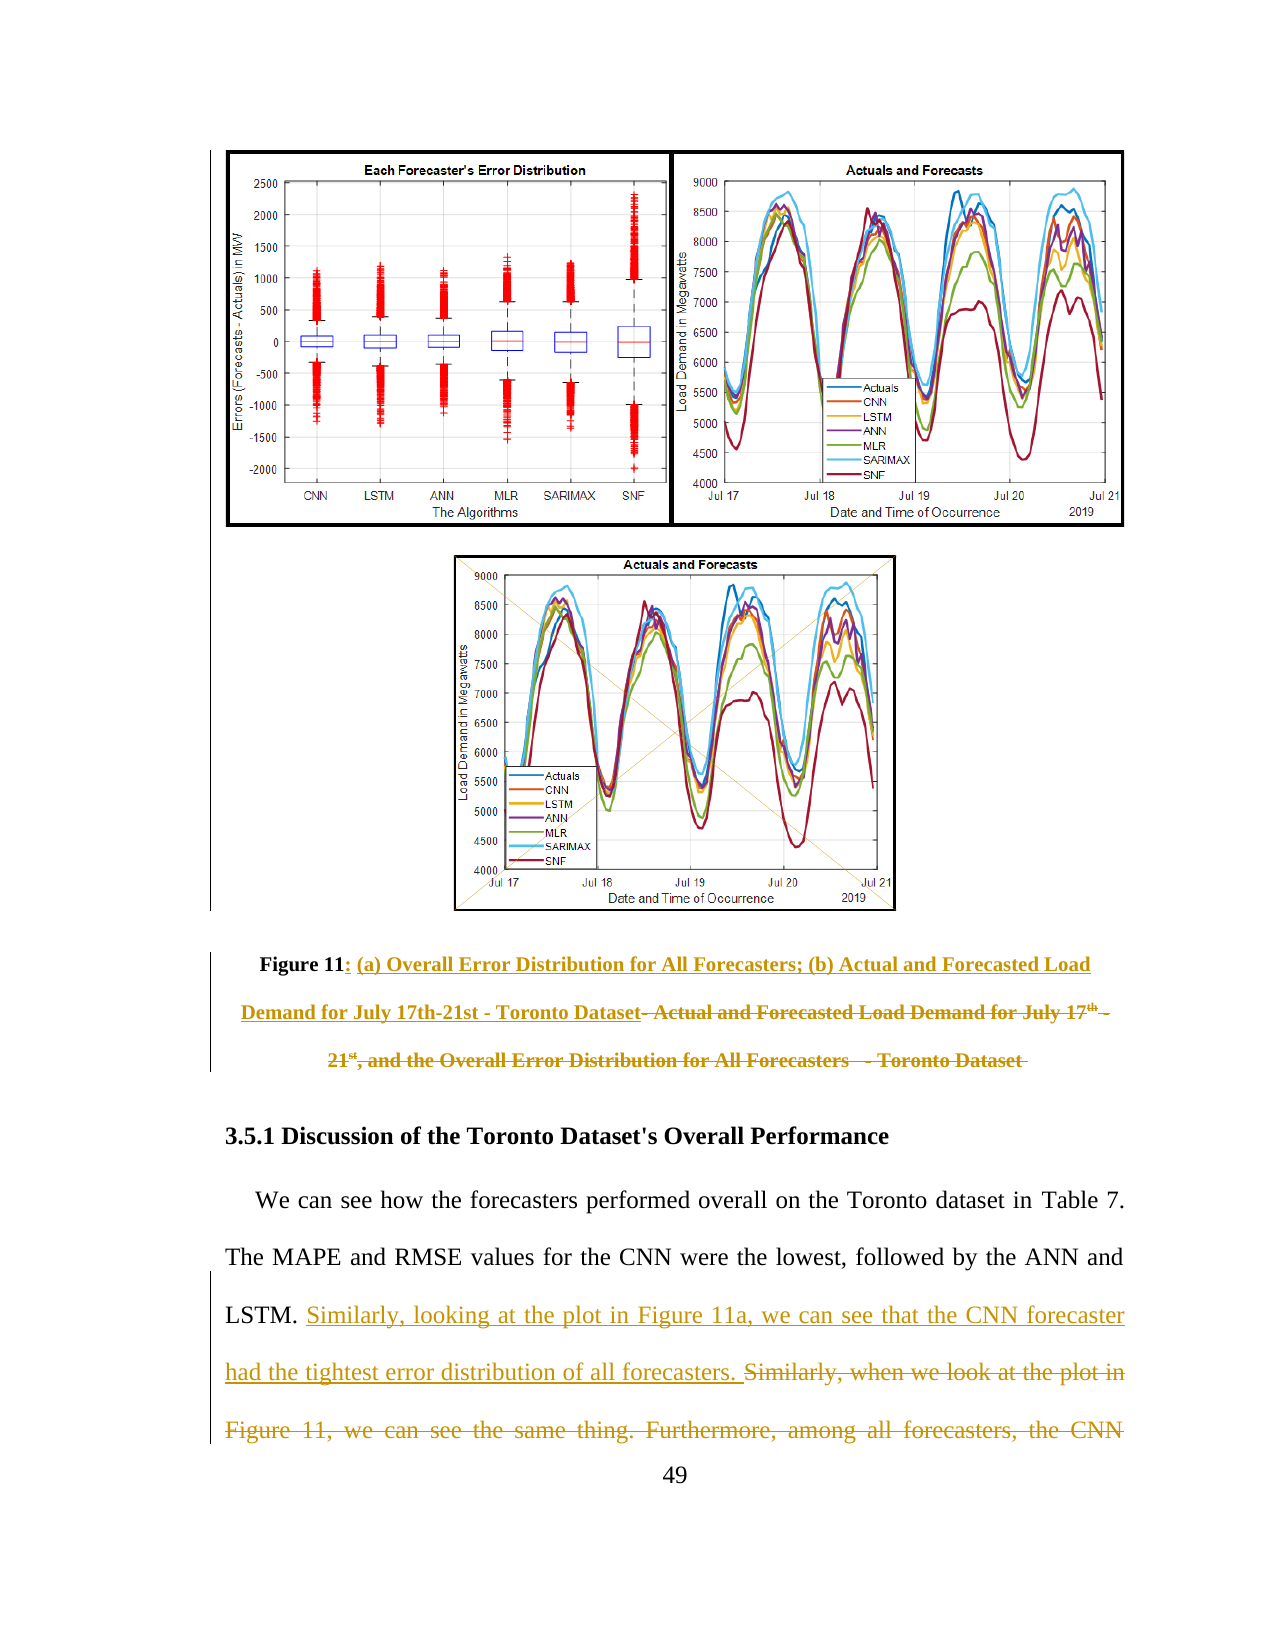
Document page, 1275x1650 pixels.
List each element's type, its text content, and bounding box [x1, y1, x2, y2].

subtitle 3.5.1 Discussion of the Toronto Dataset's Overall Performance [225, 1121, 1125, 1150]
picture [455, 734, 895, 911]
text Figure [225, 952, 1125, 1072]
picture [225, 150, 1125, 527]
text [225, 1185, 1125, 1444]
picture [677, 556, 897, 910]
picture [453, 556, 673, 910]
picture [455, 555, 895, 731]
